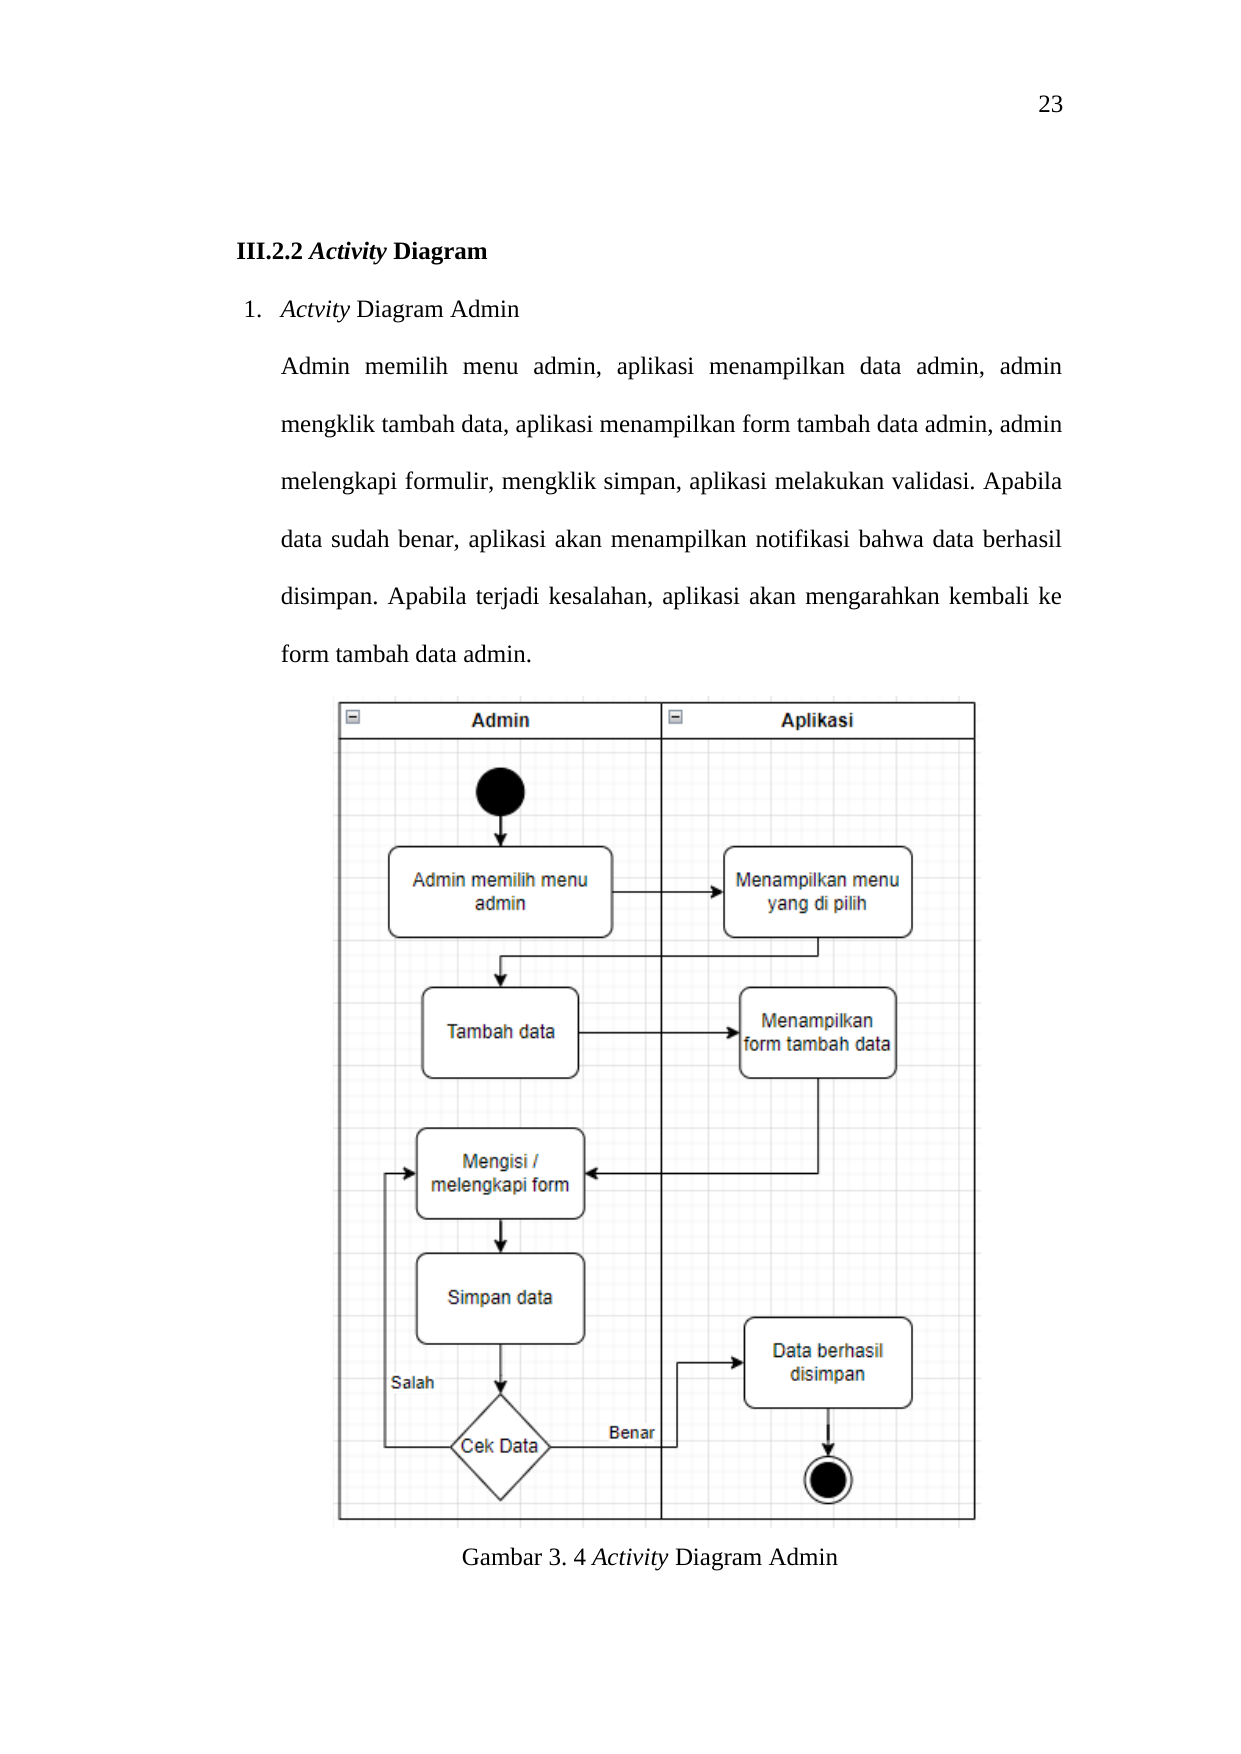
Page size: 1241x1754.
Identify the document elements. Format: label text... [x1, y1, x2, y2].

picture [332, 696, 982, 1528]
list Actvity Diagram Admin [243, 294, 1063, 322]
subtitle Activity Diagram [236, 236, 1063, 265]
list Admin memilih menu admin, aplikasi menampilkan data admin, admin mengklik tambah data, aplikasi menampilkan form tambah data admin, admin melengkapi formulir, mengklik simpan, aplikasi melakukan validasi. Apabila data sudah benar, aplikasi akan menampilkan notifikasi bahwa data berhasil disimpan. Apabila terjadi kesalahan, aplikasi akan mengarahkan kembali ke form tambah data admin. [281, 351, 1063, 667]
text Gambar 3. 4 Activity Diagram Admin [236, 1542, 1063, 1571]
